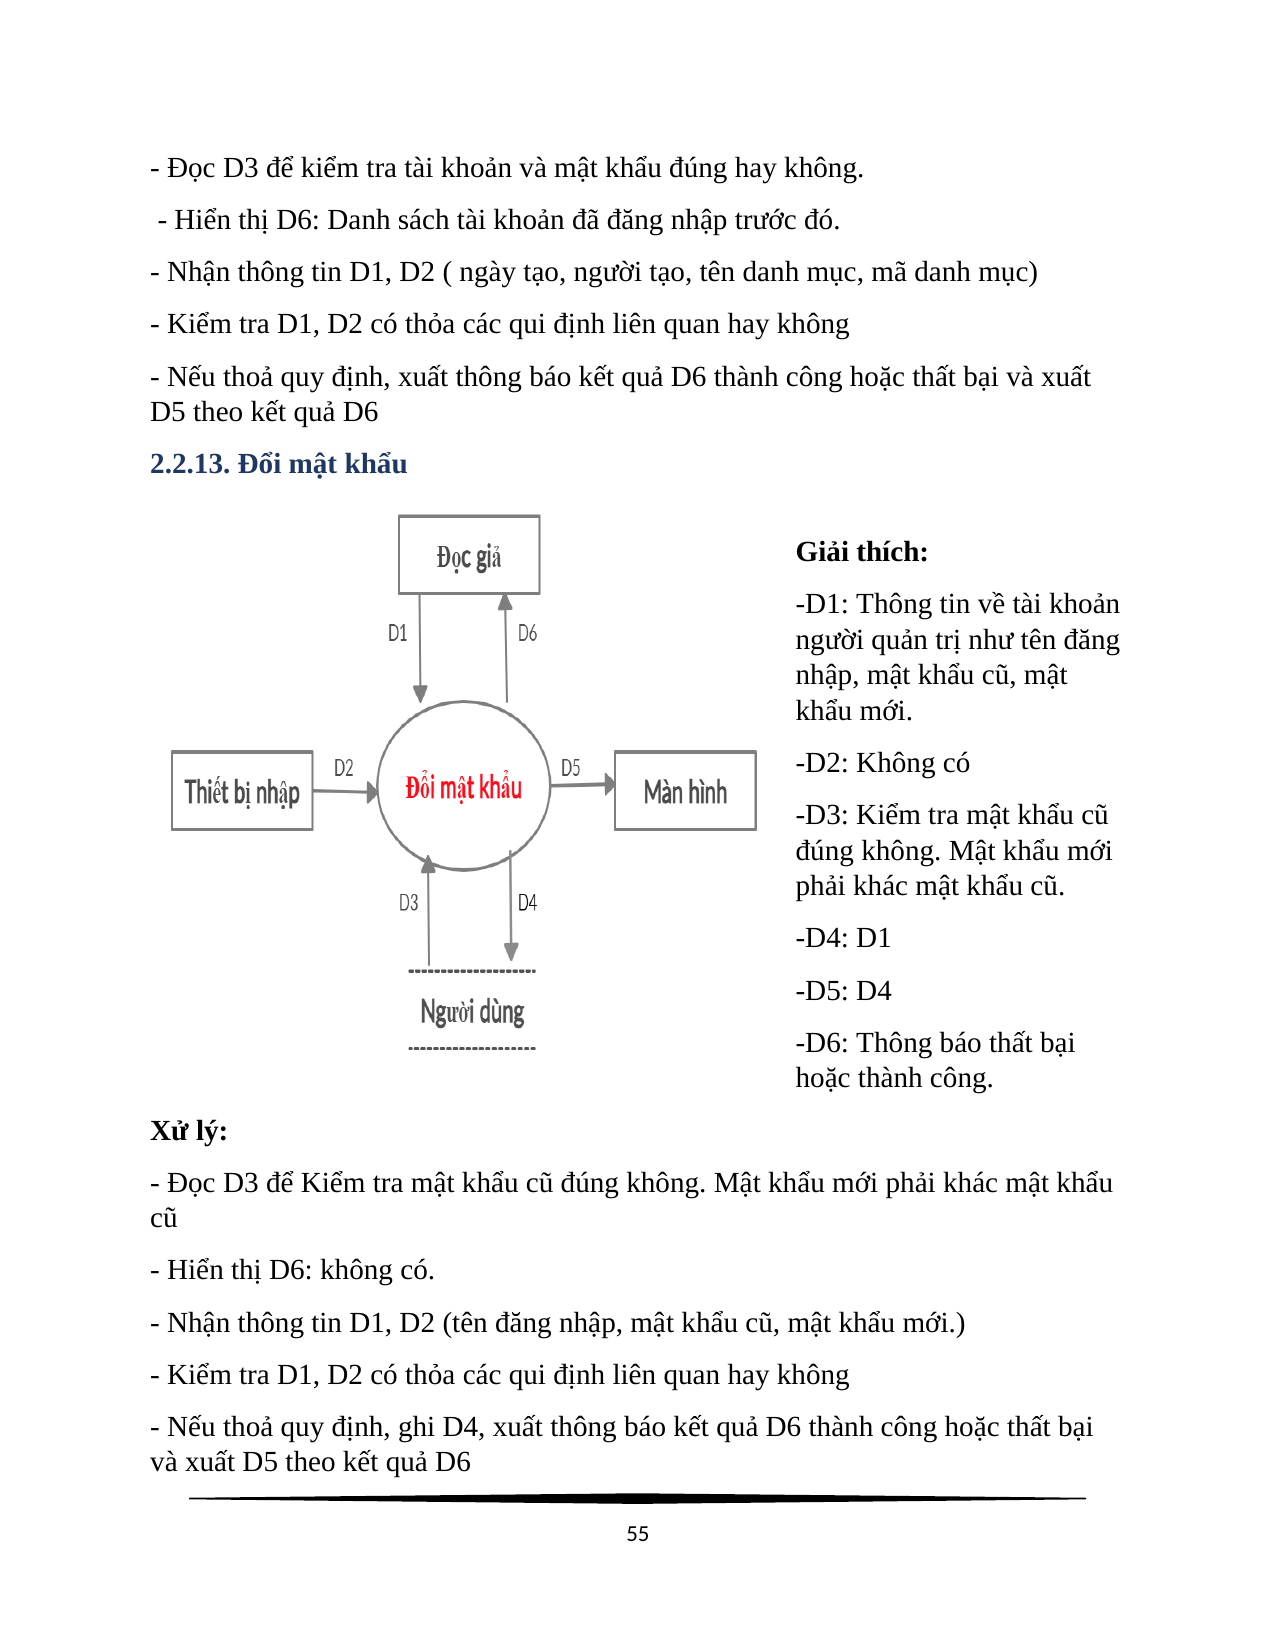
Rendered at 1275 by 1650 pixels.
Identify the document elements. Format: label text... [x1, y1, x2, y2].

text -D6: Thông báo thất bại hoặc thành công. [150, 1025, 1125, 1094]
text - Đọc D3 để kiểm tra tài khoản và mật khẩu đúng hay không. [150, 150, 1125, 183]
text -D5: D4 [777, 973, 1125, 1006]
text -D4: D1 [777, 921, 1125, 954]
text - Nếu thoả quy định, xuất thông báo kết quả D6 thành công hoặc thất bại và xuất D5 theo kết quả D6 [150, 359, 1125, 428]
text - Nhận thông tin D1, D2 (tên đăng nhập, mật khẩu cũ, mật khẩu mới.) [150, 1305, 1125, 1338]
text -D3: Kiểm tra mật khẩu cũ đúng không. Mật khẩu mới phải khác mật khẩu cũ. [777, 797, 1125, 902]
text Giải thích: [777, 534, 1125, 568]
text - Hiển thị D6: không có. [150, 1252, 1125, 1286]
subtitle 2.2.13. Đổi mật khẩu [150, 446, 1125, 480]
text - Nếu thoả quy định, ghi D4, xuất thông báo kết quả D6 thành công hoặc thất bại và xuất D5 theo kết quả D6 [150, 1409, 1125, 1478]
text - Hiển thị D6: Danh sách tài khoản đã đăng nhập trước đó. [150, 202, 1125, 236]
text -D2: Không có [777, 745, 1125, 779]
text -D1: Thông tin về tài khoản người quản trị như tên đăng nhập, mật khẩu cũ, mật khẩu mới. [777, 586, 1125, 726]
picture [150, 482, 777, 1082]
text - Kiểm tra D1, D2 có thỏa các qui định liên quan hay không [150, 1357, 1125, 1390]
text Xử lý: [150, 1113, 1125, 1146]
text - Kiểm tra D1, D2 có thỏa các qui định liên quan hay không [150, 307, 1125, 340]
text - Nhận thông tin D1, D2 ( ngày tạo, người tạo, tên danh mục, mã danh mục) [150, 254, 1125, 288]
text - Đọc D3 để Kiểm tra mật khẩu cũ đúng không. Mật khẩu mới phải khác mật khẩu cũ [150, 1165, 1125, 1234]
